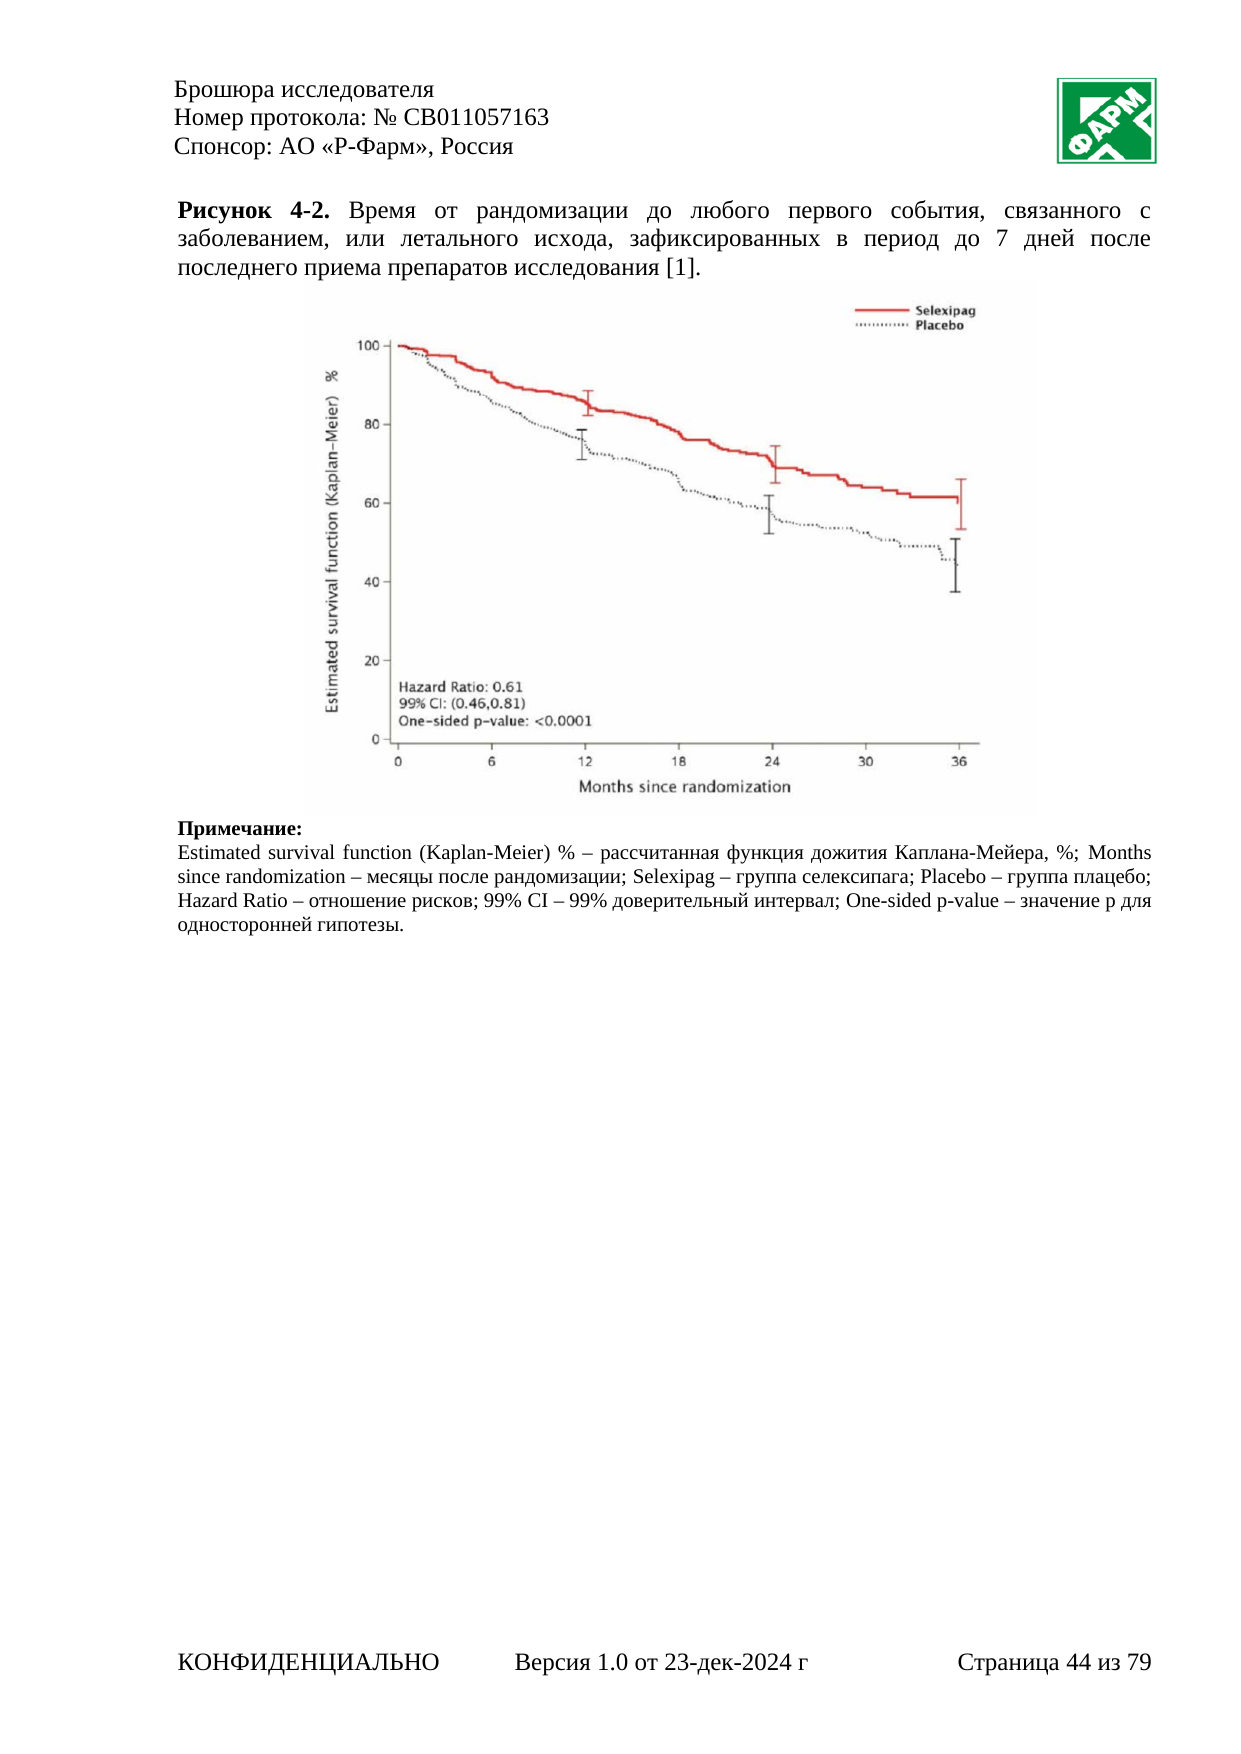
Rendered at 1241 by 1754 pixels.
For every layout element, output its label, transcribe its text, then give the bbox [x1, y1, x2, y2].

picture [293, 281, 1036, 816]
text Estimated survival function (Kaplan-Meier) % – рассчитанная функция дожития Каплана-Мейера, %; Months since randomization – месяцы после рандомизации; Selexipag – группа селексипага; Placebo – группа плацебо; Hazard Ratio – отношение рисков; 99% CI – 99% доверительный интервал; One-sided p-value – значение p для односторонней гипотезы. [177, 840, 1152, 936]
text Примечание: [177, 816, 1152, 840]
picture [1052, 73, 1159, 166]
